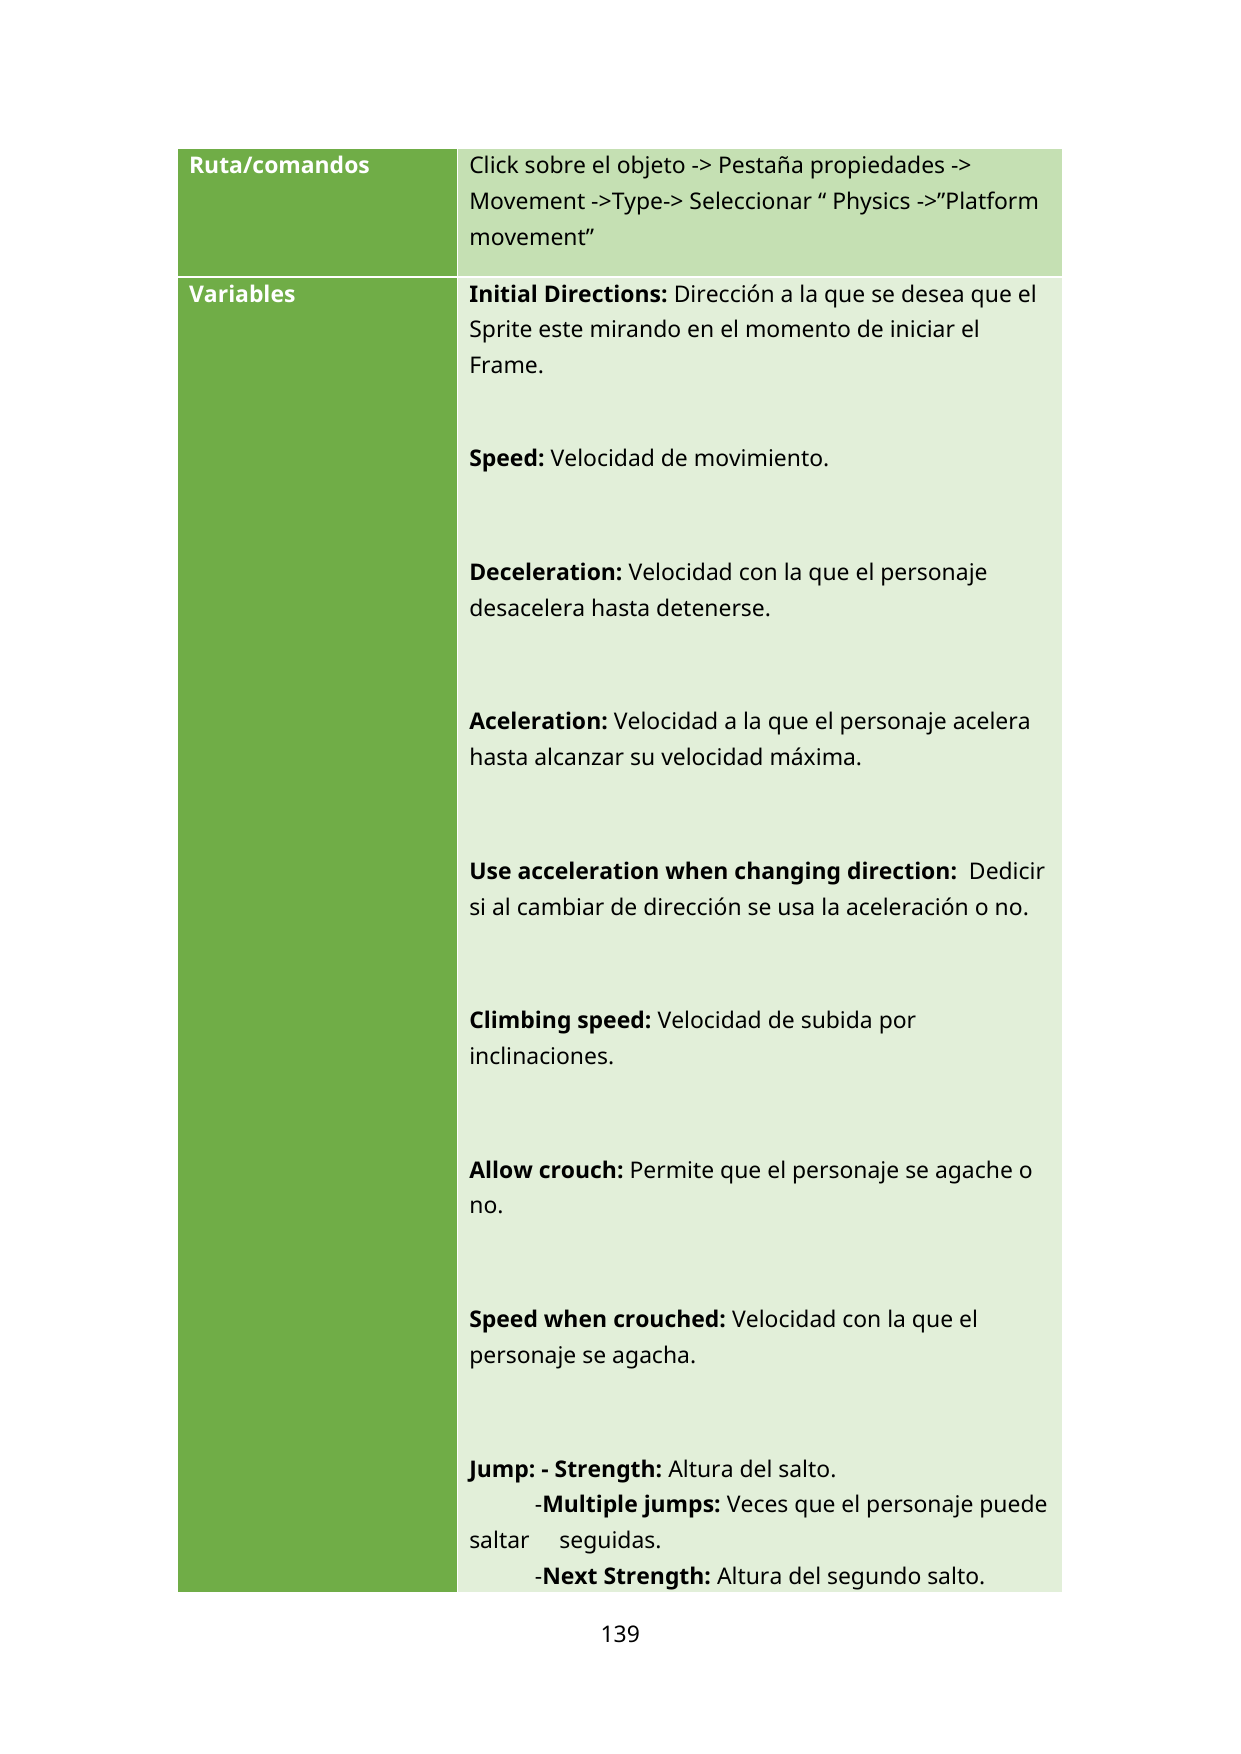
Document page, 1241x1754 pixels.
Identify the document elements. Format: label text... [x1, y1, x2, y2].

table_cell Variables [178, 278, 457, 1592]
table_cell Click sobre el objeto -> Pestaña propiedades -> Movement ->Type-> Seleccionar “ Physics ->”Platform movement” [458, 149, 1062, 276]
table_cell Ruta/comandos [178, 149, 457, 276]
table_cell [458, 278, 1062, 1592]
